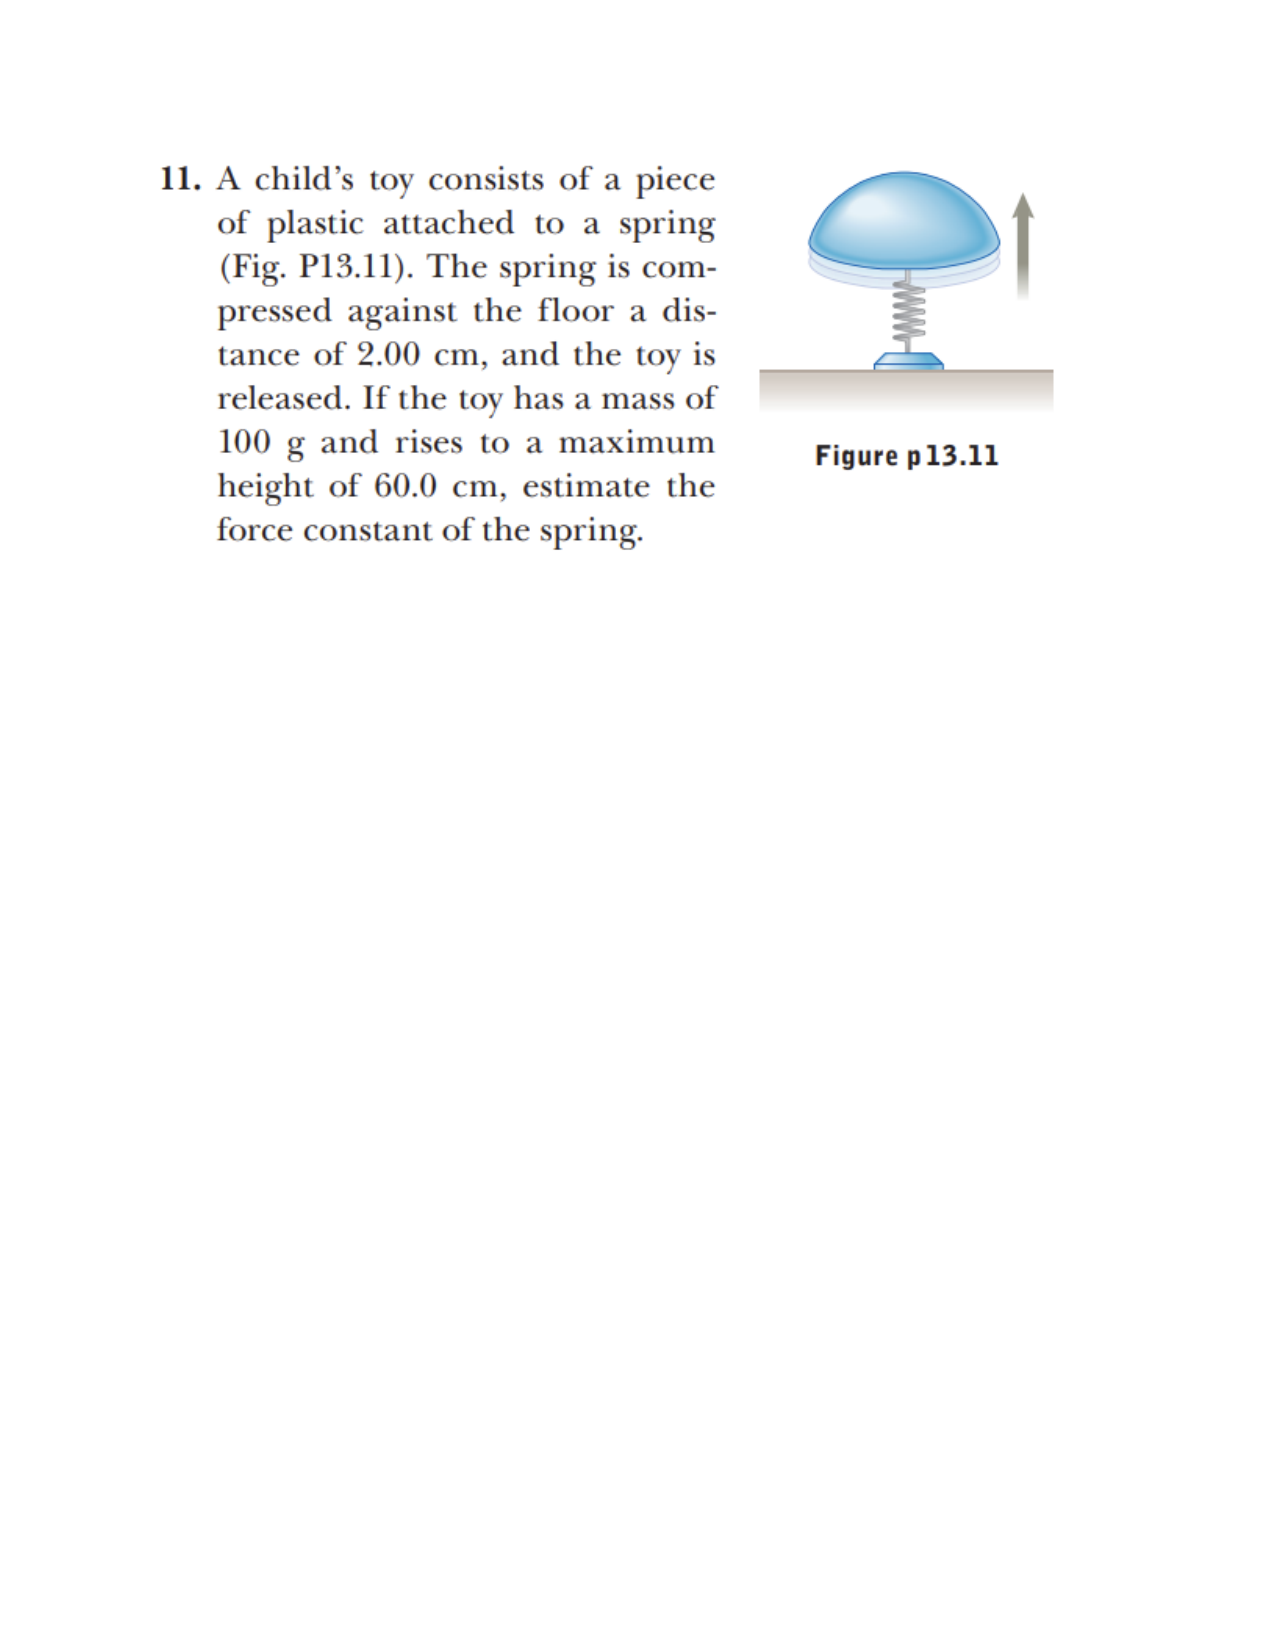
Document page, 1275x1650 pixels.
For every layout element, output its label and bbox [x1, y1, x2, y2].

picture [150, 150, 1121, 561]
